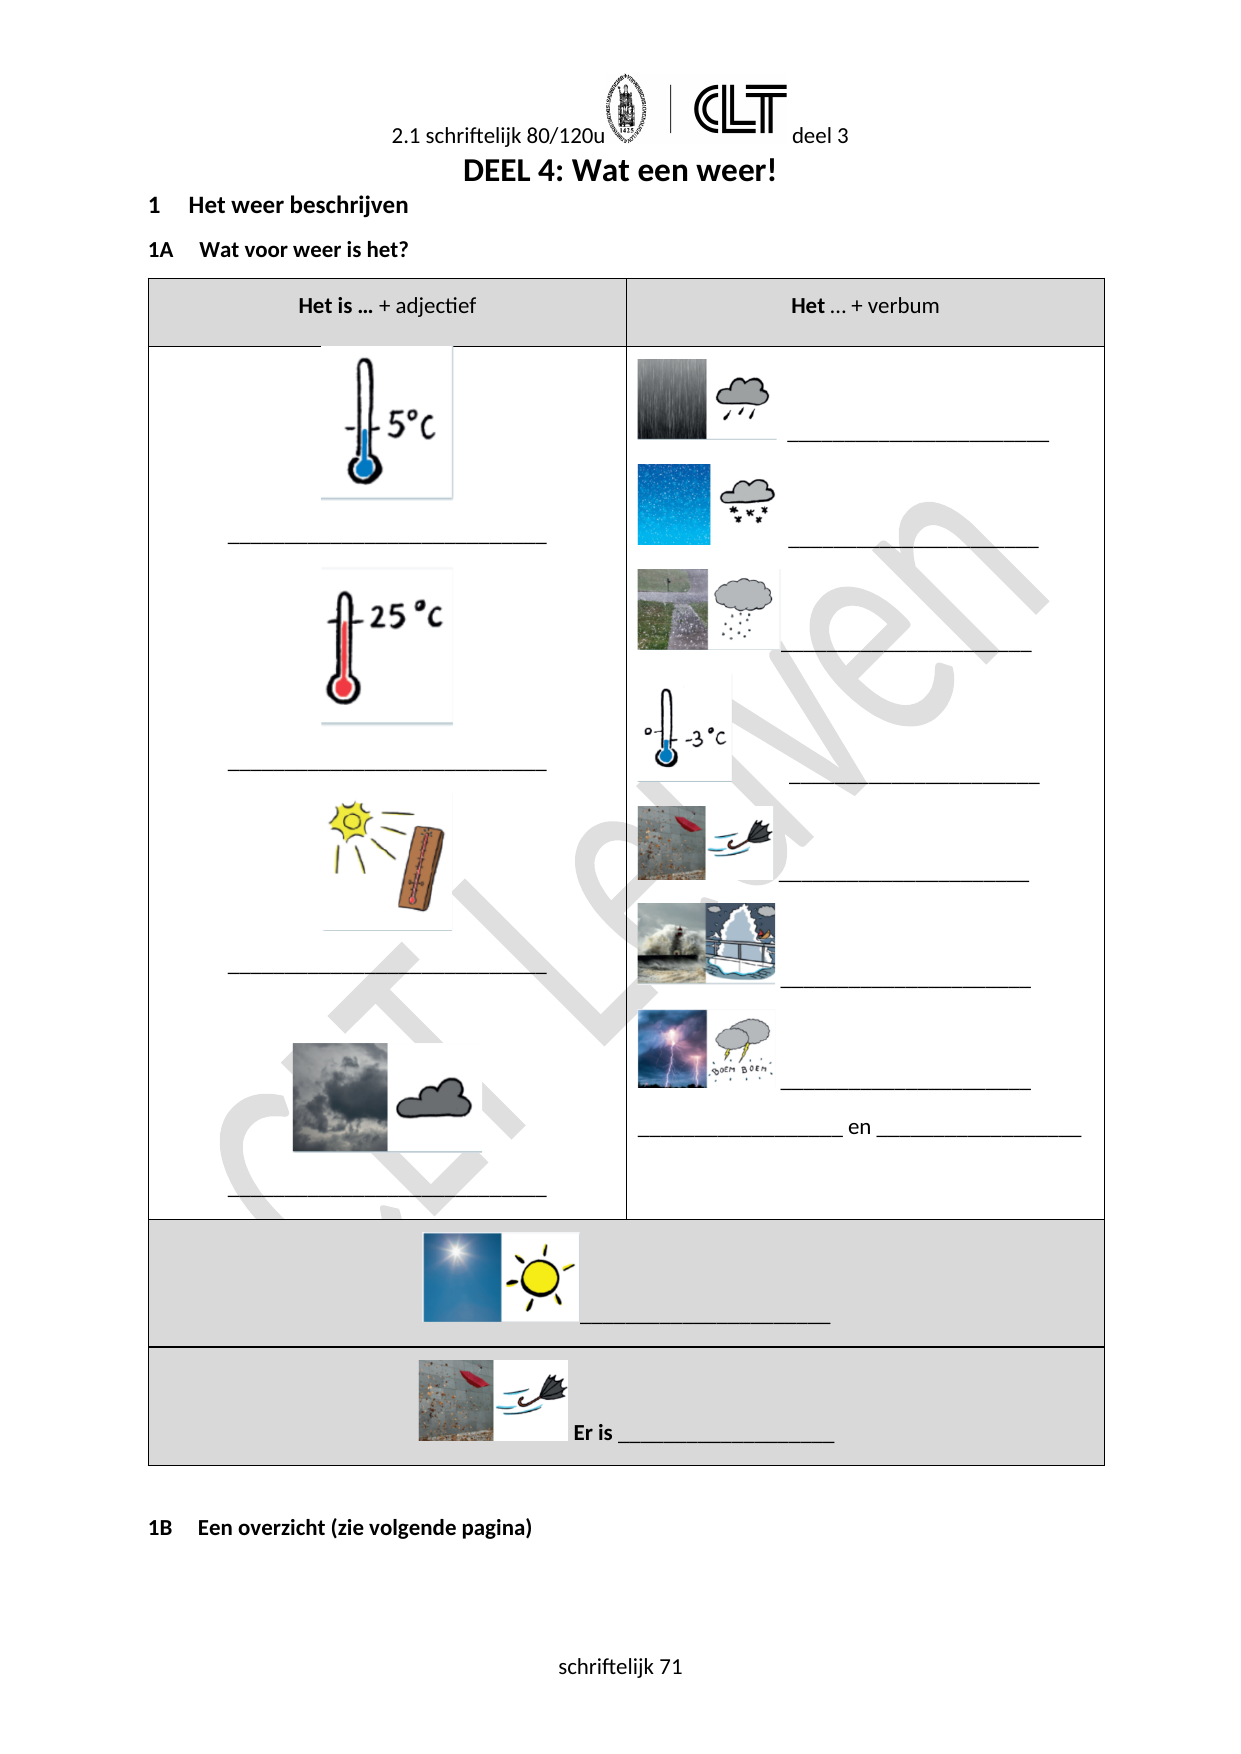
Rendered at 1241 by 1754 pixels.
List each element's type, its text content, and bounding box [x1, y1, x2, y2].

table_cell ____________________________ ____________________________ ____________________________ ____________________________ [149, 347, 626, 1219]
picture [418, 1360, 569, 1441]
picture [637, 903, 776, 985]
picture [637, 673, 733, 782]
picture [321, 566, 454, 727]
text 1B Een overzicht (zie volgende pagina) [148, 1513, 1093, 1541]
table_cell _______________________ ______________________ ______________________ ______________________ ______________________ ______________________ ______________________ __________________ en __________________ [627, 347, 1104, 1219]
table_cell ______________________ [149, 1220, 1104, 1346]
table_header Het … + verbum [627, 279, 1104, 346]
table_cell Er is ___________________ [149, 1348, 1104, 1465]
picture [292, 1043, 483, 1153]
subtitle DEEL 4: Wat een weer! [148, 149, 1093, 190]
picture [637, 359, 777, 440]
picture [637, 1009, 775, 1088]
picture [637, 806, 774, 880]
text 1A Wat voor weer is het? [148, 235, 1093, 263]
picture [322, 793, 453, 931]
text 1 Het weer beschrijven [148, 190, 1093, 220]
picture [605, 73, 787, 144]
table_header Het is … + adjectief [149, 279, 626, 346]
picture [637, 464, 783, 545]
picture [422, 1232, 580, 1322]
picture [637, 569, 781, 650]
picture [321, 346, 454, 501]
